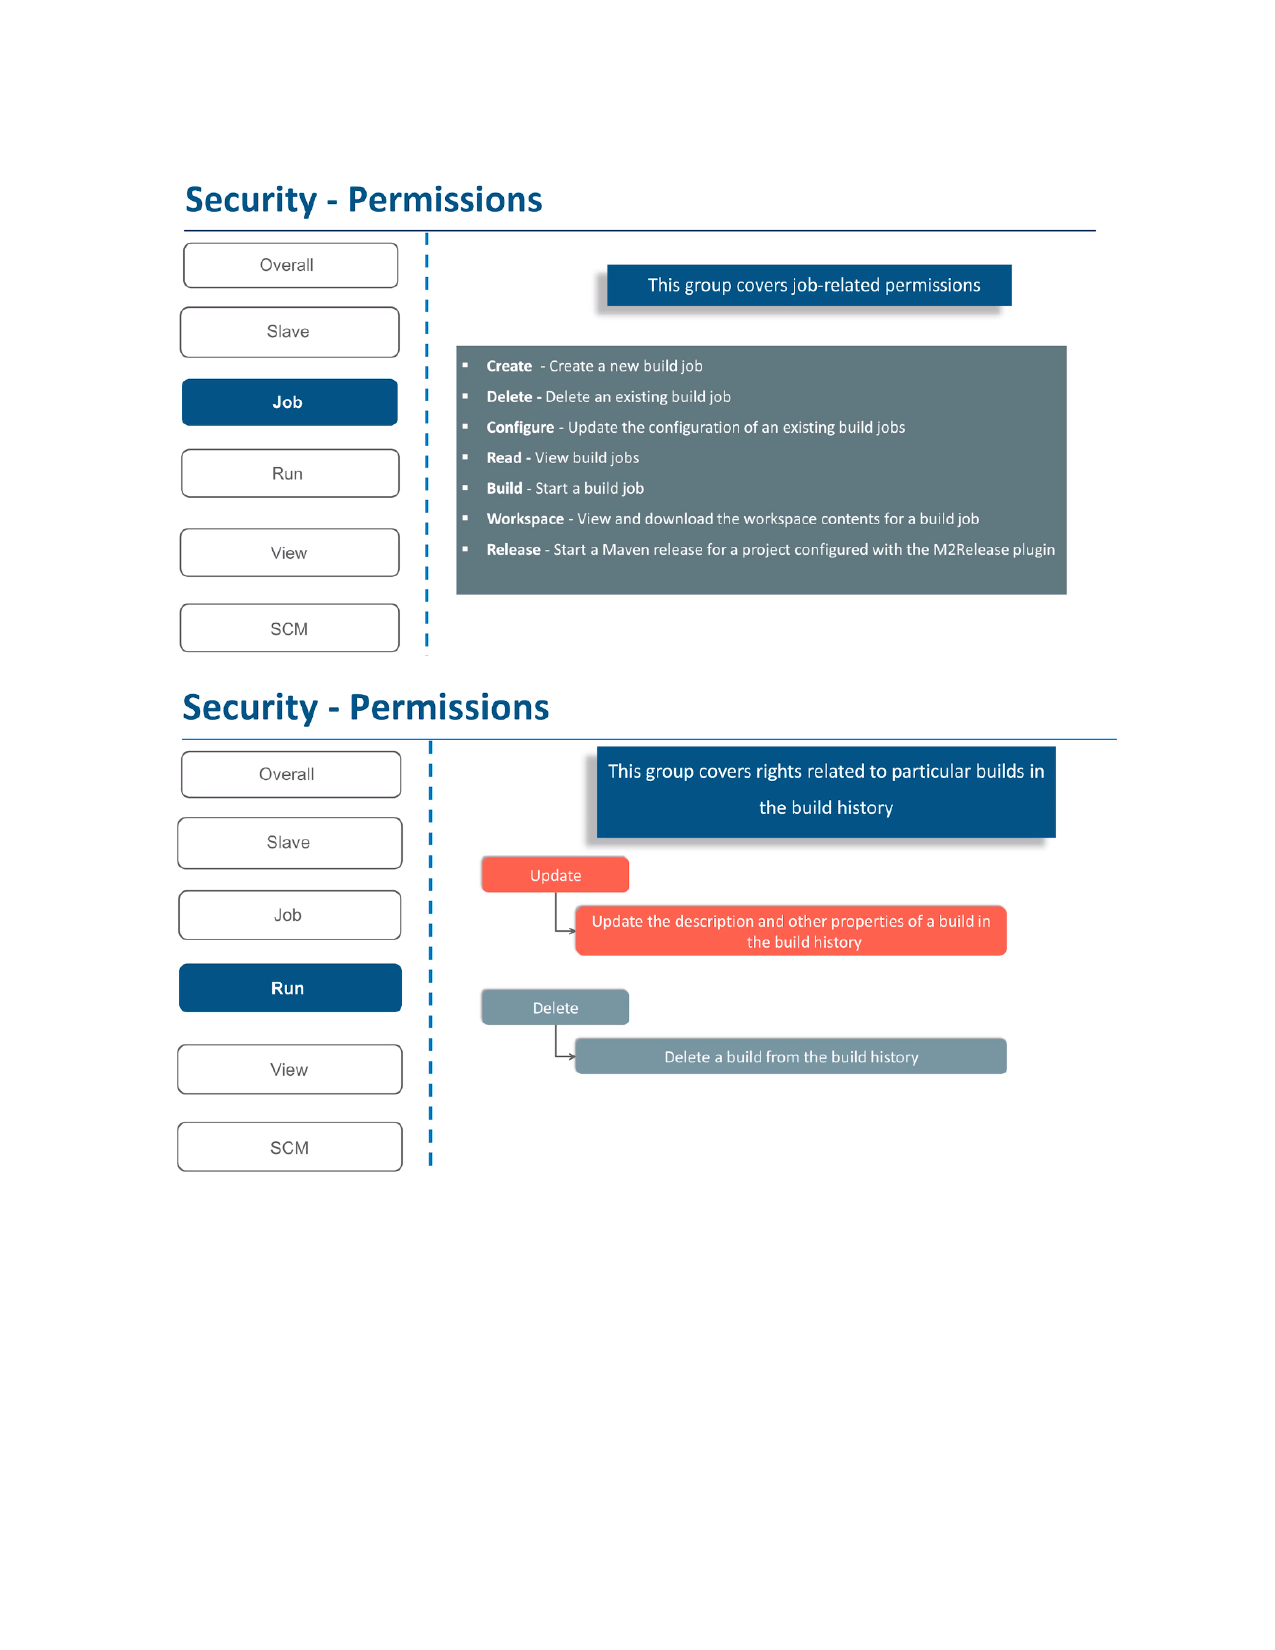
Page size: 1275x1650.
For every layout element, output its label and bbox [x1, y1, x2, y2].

picture [150, 674, 1125, 1172]
picture [150, 150, 1125, 656]
